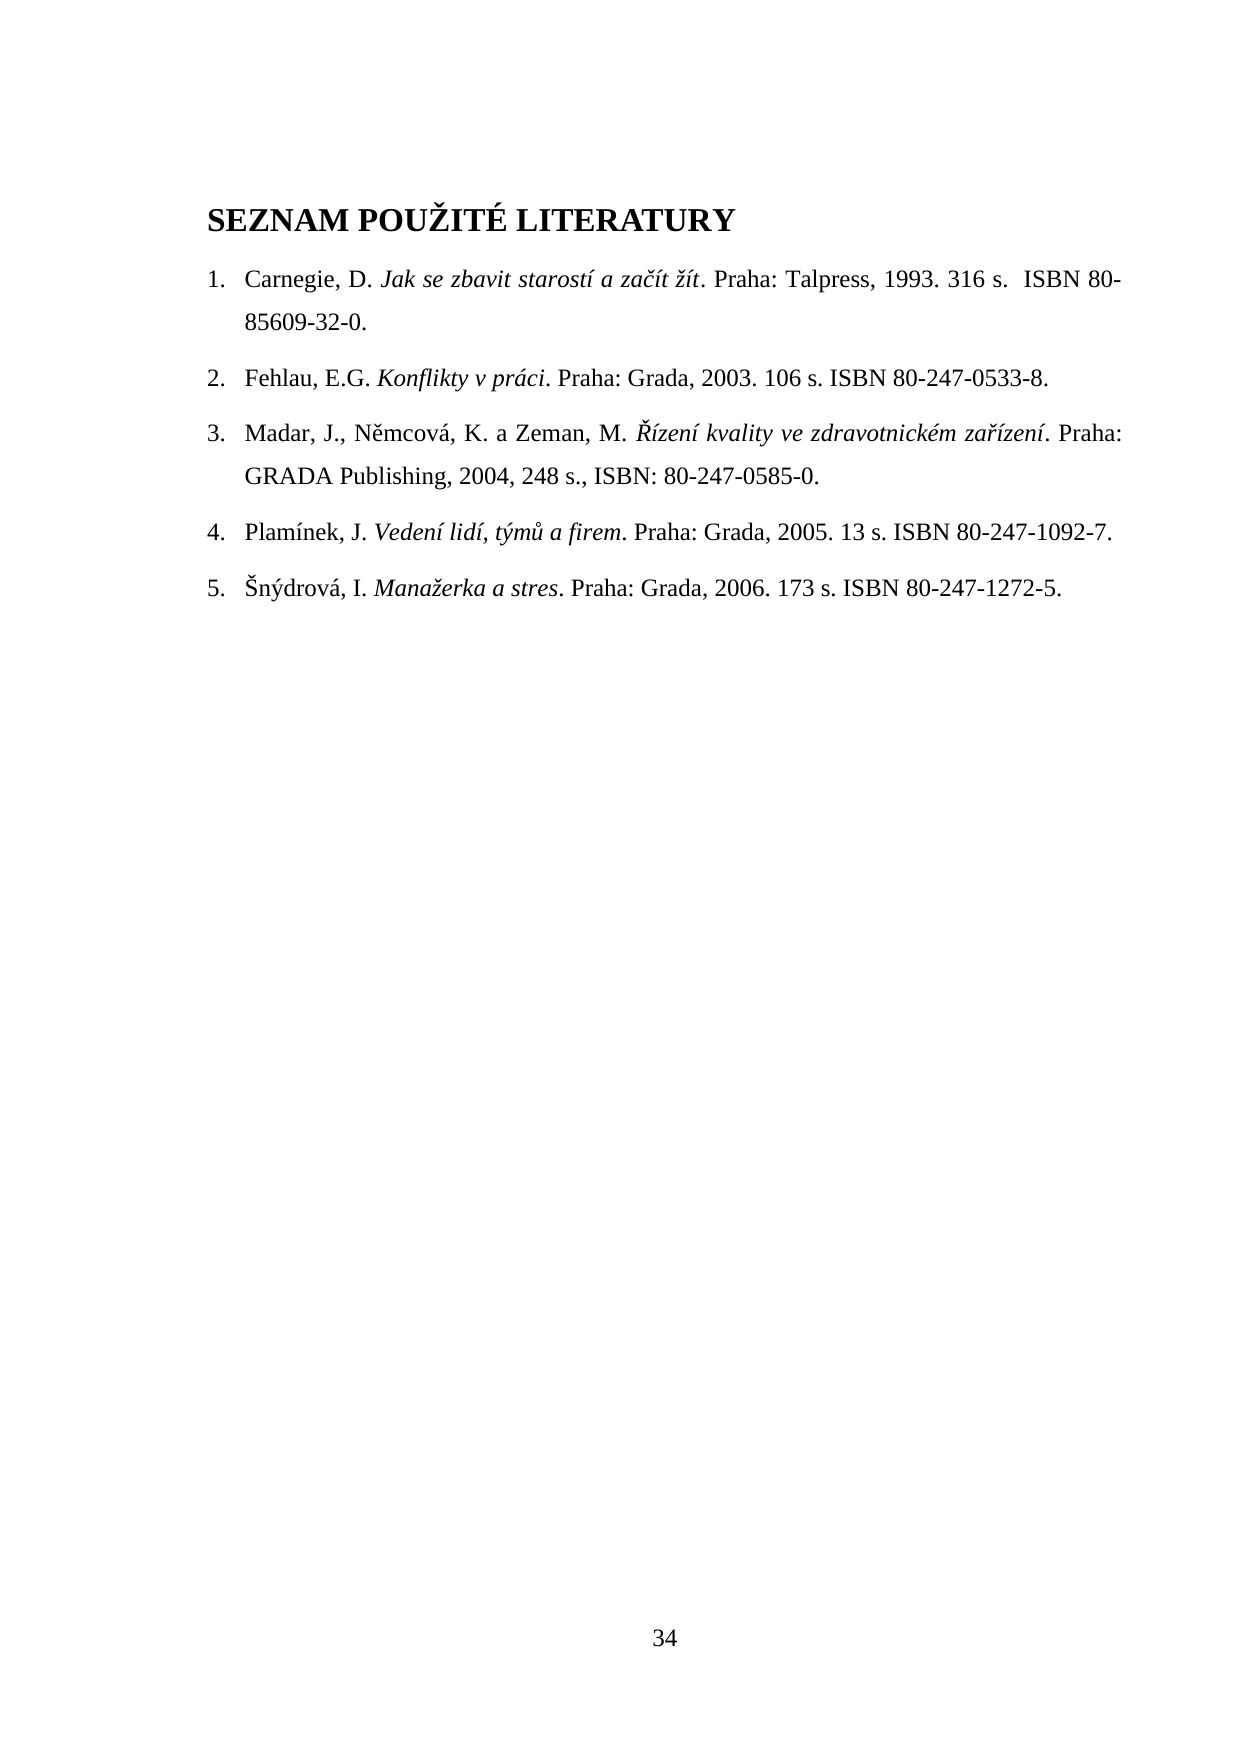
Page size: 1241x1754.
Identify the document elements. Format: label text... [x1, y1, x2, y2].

list Fehlau, E.G. Konflikty v práci. Praha: Grada, 2003. 106 s. ISBN 80-247-0533-8. [207, 363, 1122, 391]
list Carnegie, D. Jak se zbavit starostí a začít žít. Praha: Talpress, 1993. 316 s. ISBN 80-85609-32-0. [207, 264, 1122, 336]
list Plamínek, J. Vedení lidí, týmů a firem. Praha: Grada, 2005. 13 s. ISBN 80-247-1092-7. [207, 517, 1122, 546]
text Seznam použité literatury [207, 201, 1122, 239]
list Madar, J., Němcová, K. a Zeman, M. Řízení kvality ve zdravotnickém zařízení. Praha: GRADA Publishing, 2004, 248 s., ISBN: 80-247-0585-0. [207, 418, 1122, 490]
list Šnýdrová, I. Manažerka a stres. Praha: Grada, 2006. 173 s. ISBN 80-247-1272-5. [207, 573, 1122, 601]
